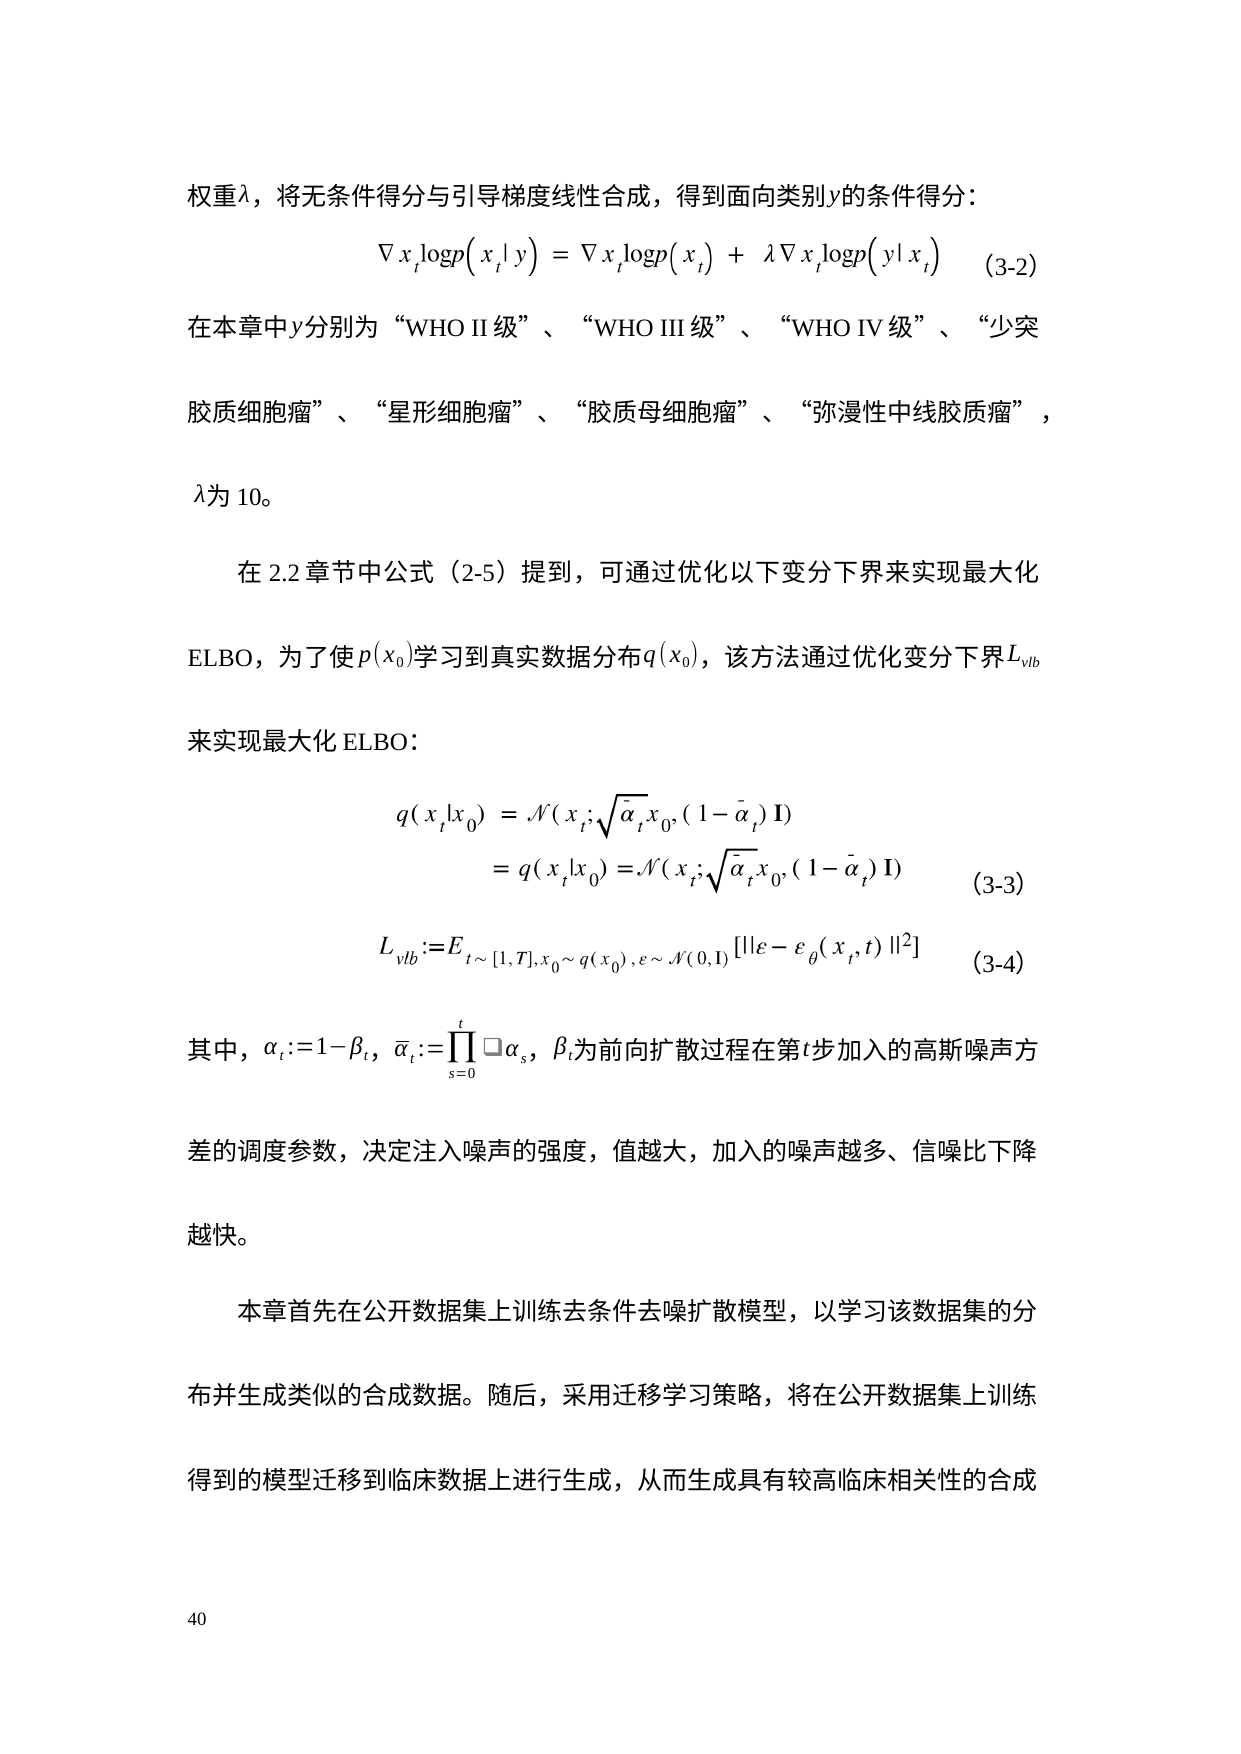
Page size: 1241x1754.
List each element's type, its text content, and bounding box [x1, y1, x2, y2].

picture [375, 237, 951, 276]
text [187, 1277, 1040, 1511]
picture [396, 794, 908, 894]
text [187, 162, 1053, 227]
text 在本章中分别为“WHO II级”、“WHO III级”、“WHO IV级”、“少突胶质细胞瘤”、“星形细胞瘤”、“胶质母细胞瘤”、“弥漫性中线胶质瘤”， 为10。 [187, 293, 1040, 527]
picture [378, 932, 920, 973]
text 其中，，，为前向扩散过程在第步加入的高斯噪声方差的调度参数，决定注入噪声的强度，值越大，加入的噪声越多、信噪比下降越快。 [187, 999, 1040, 1266]
text 在2.2章节中公式（2-5）提到，可通过优化以下变分下界来实现最大化ELBO，为了使学习到真实数据分布，该方法通过优化变分下界来实现最大化ELBO： [187, 538, 1040, 772]
